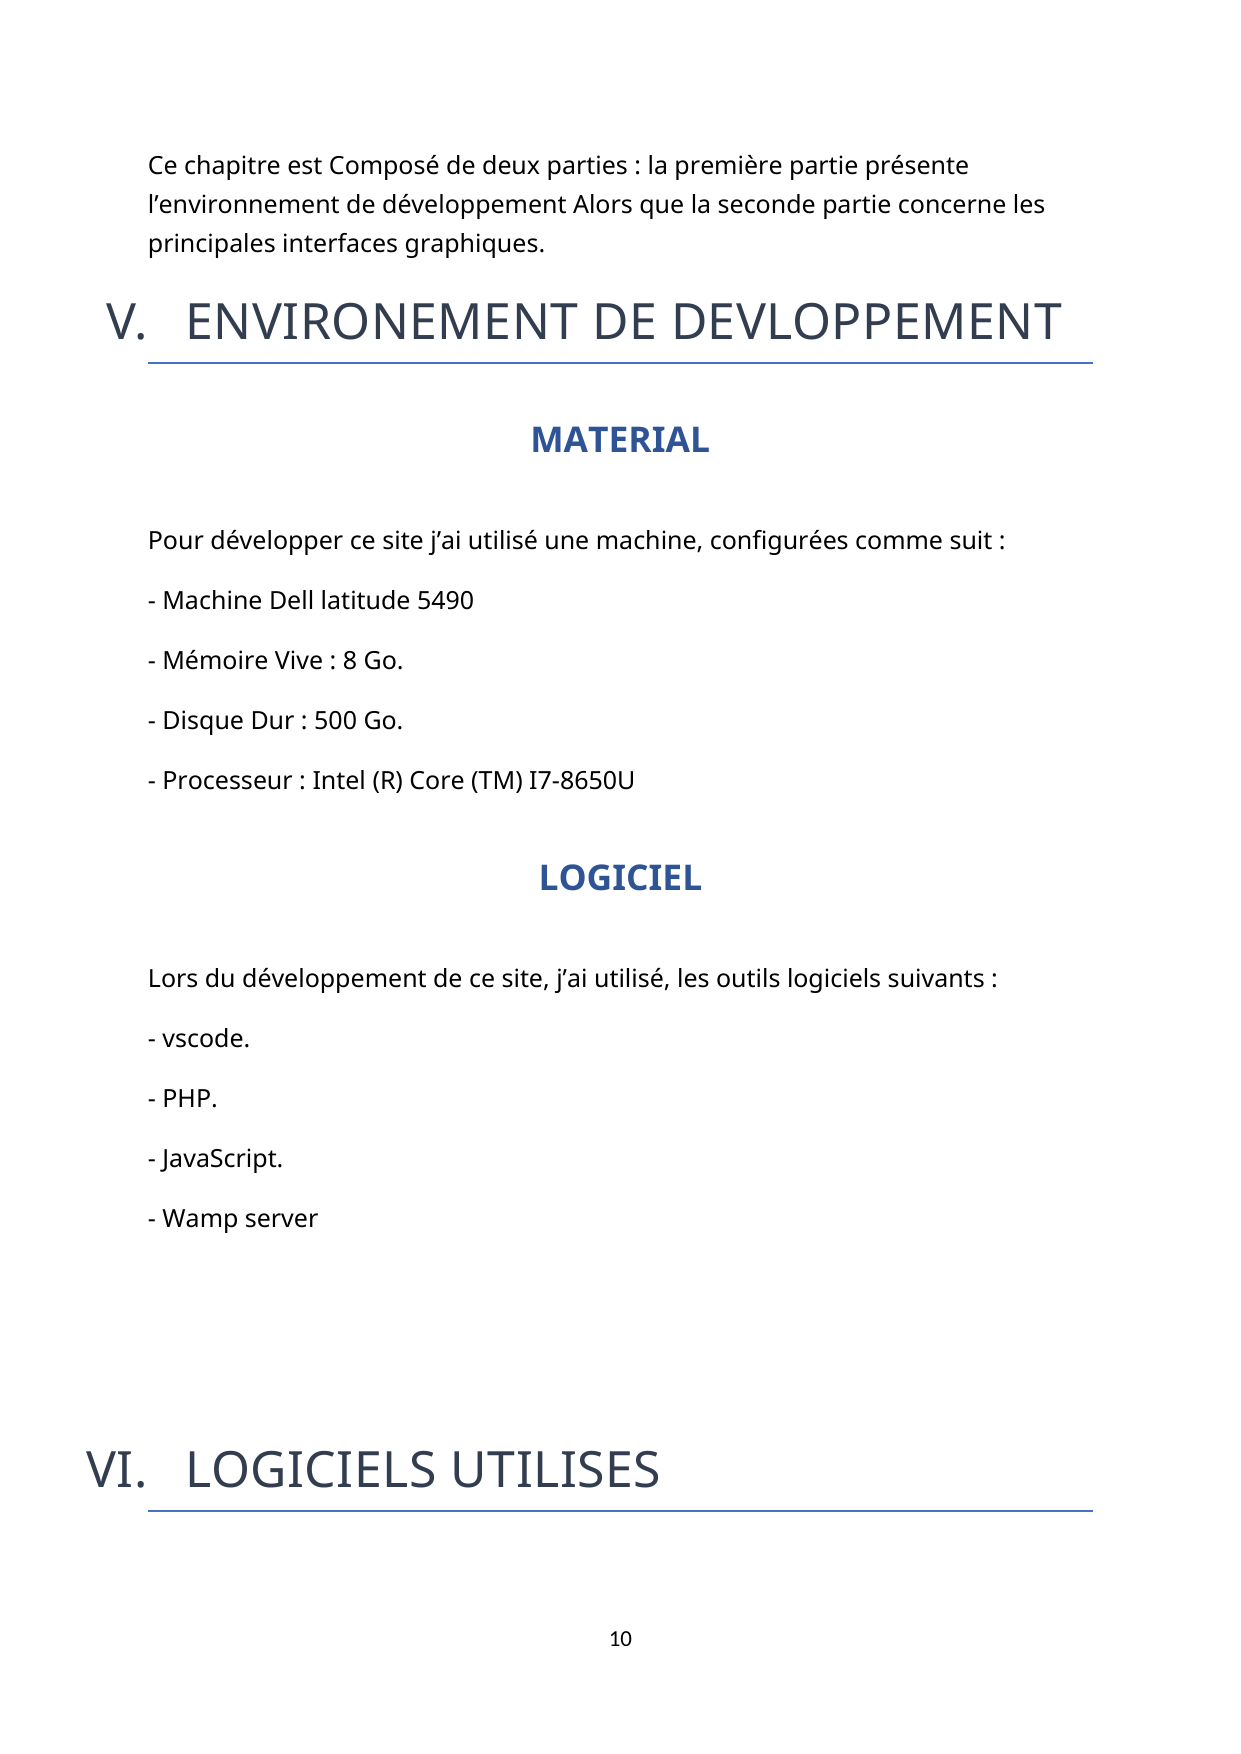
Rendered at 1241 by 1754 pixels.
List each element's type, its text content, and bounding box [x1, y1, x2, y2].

text Ce chapitre est Composé de deux parties : la première partie présente l’environnement de développement Alors que la seconde partie concerne les principales interfaces graphiques. [148, 148, 1093, 260]
subtitle MATERIAL [148, 414, 1093, 463]
text - PHP. [148, 1081, 1093, 1114]
text - Machine Dell latitude 5490 [148, 583, 1093, 617]
text - Processeur : Intel (R) Core (TM) I7-8650U [148, 763, 1093, 797]
subtitle LOGICIEL [148, 852, 1093, 900]
title LOGICIELS UTILISES [148, 1433, 1093, 1510]
text - Mémoire Vive : 8 Go. [148, 643, 1093, 677]
text - Disque Dur : 500 Go. [148, 703, 1093, 737]
title ENVIRONEMENT DE DEVLOPPEMENT [148, 286, 1093, 362]
text - vscode. [148, 1021, 1093, 1054]
text Pour développer ce site j’ai utilisé une machine, configurées comme suit : [148, 523, 1093, 557]
text - JavaScript. [148, 1141, 1093, 1174]
text Lors du développement de ce site, j’ai utilisé, les outils logiciels suivants : [148, 961, 1093, 994]
text - Wamp server [148, 1201, 1093, 1234]
